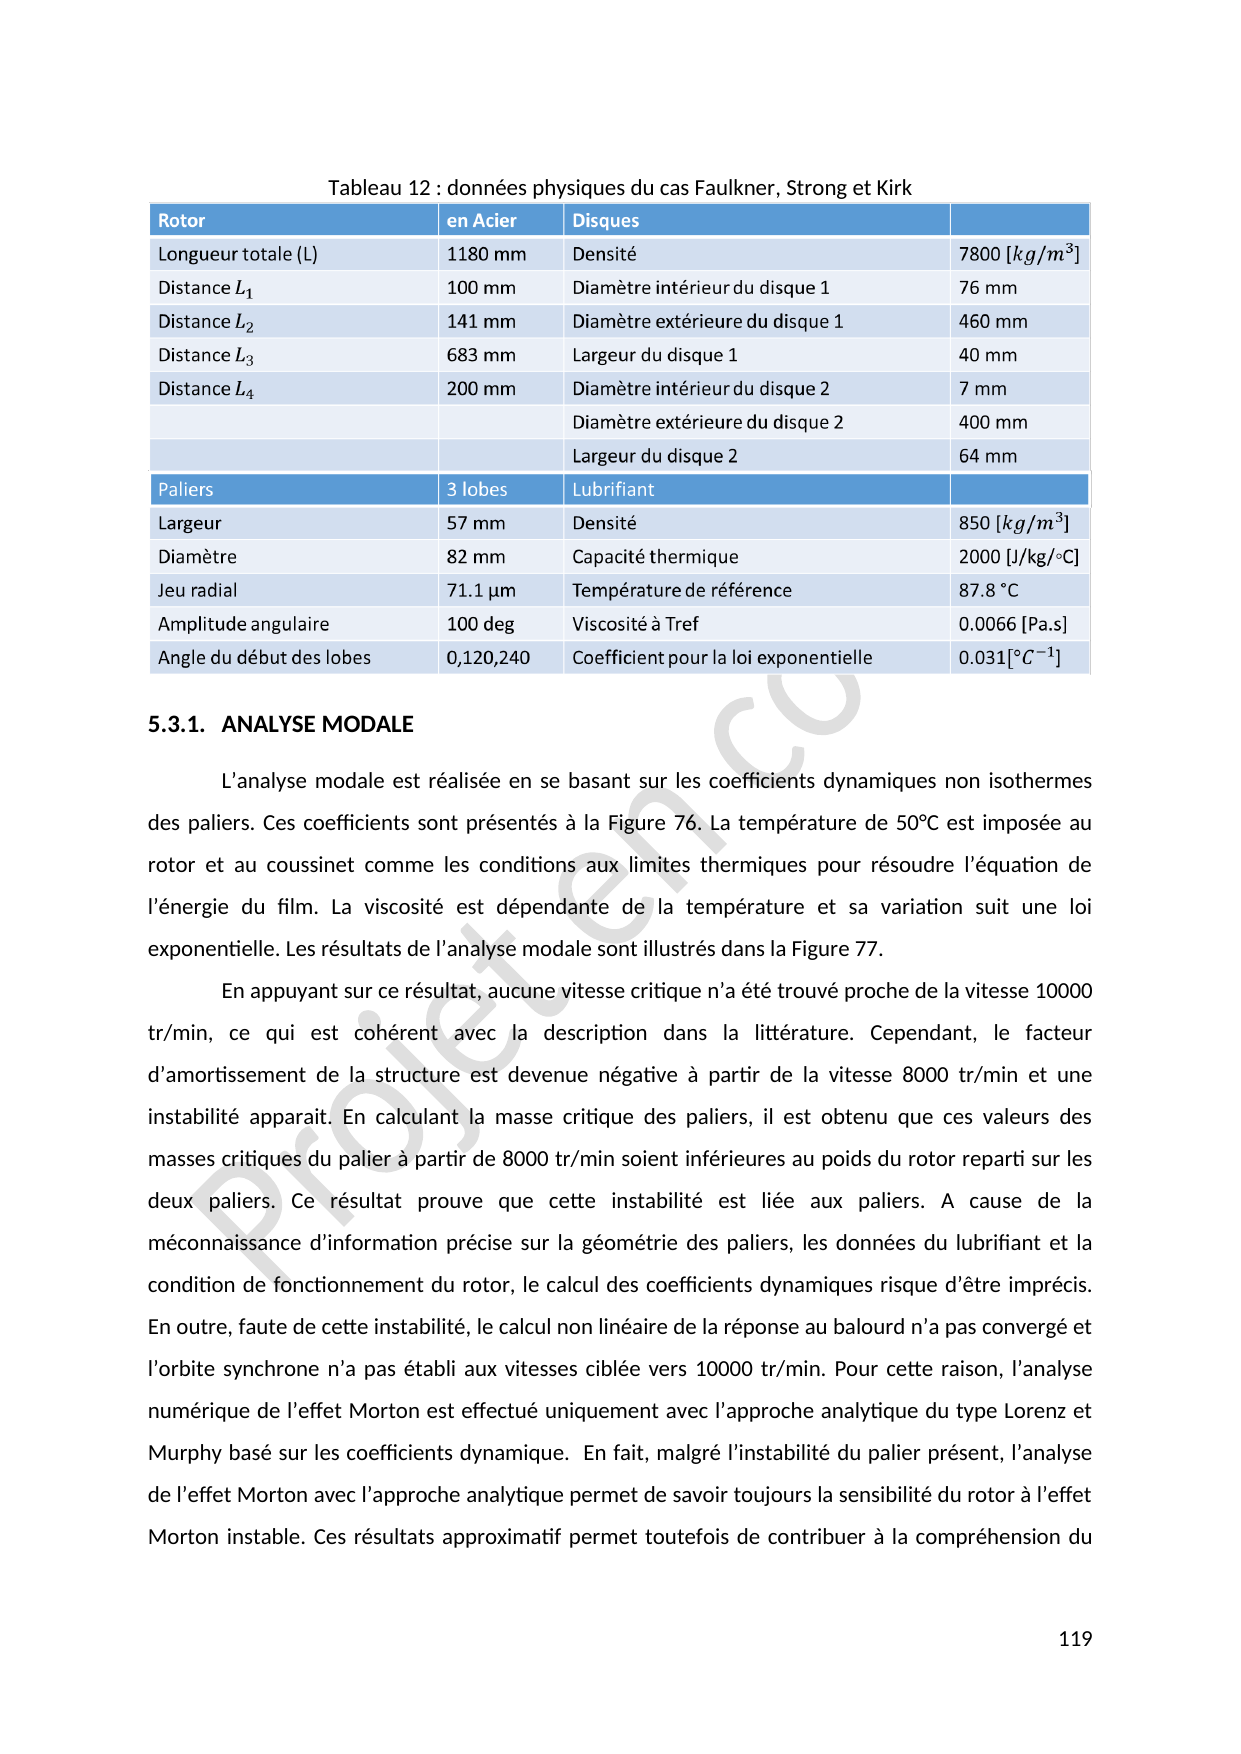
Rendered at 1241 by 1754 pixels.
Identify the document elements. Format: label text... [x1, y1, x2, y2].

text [148, 976, 1093, 1550]
picture [147, 201, 1093, 682]
subtitle Analyse modale [148, 708, 1093, 738]
